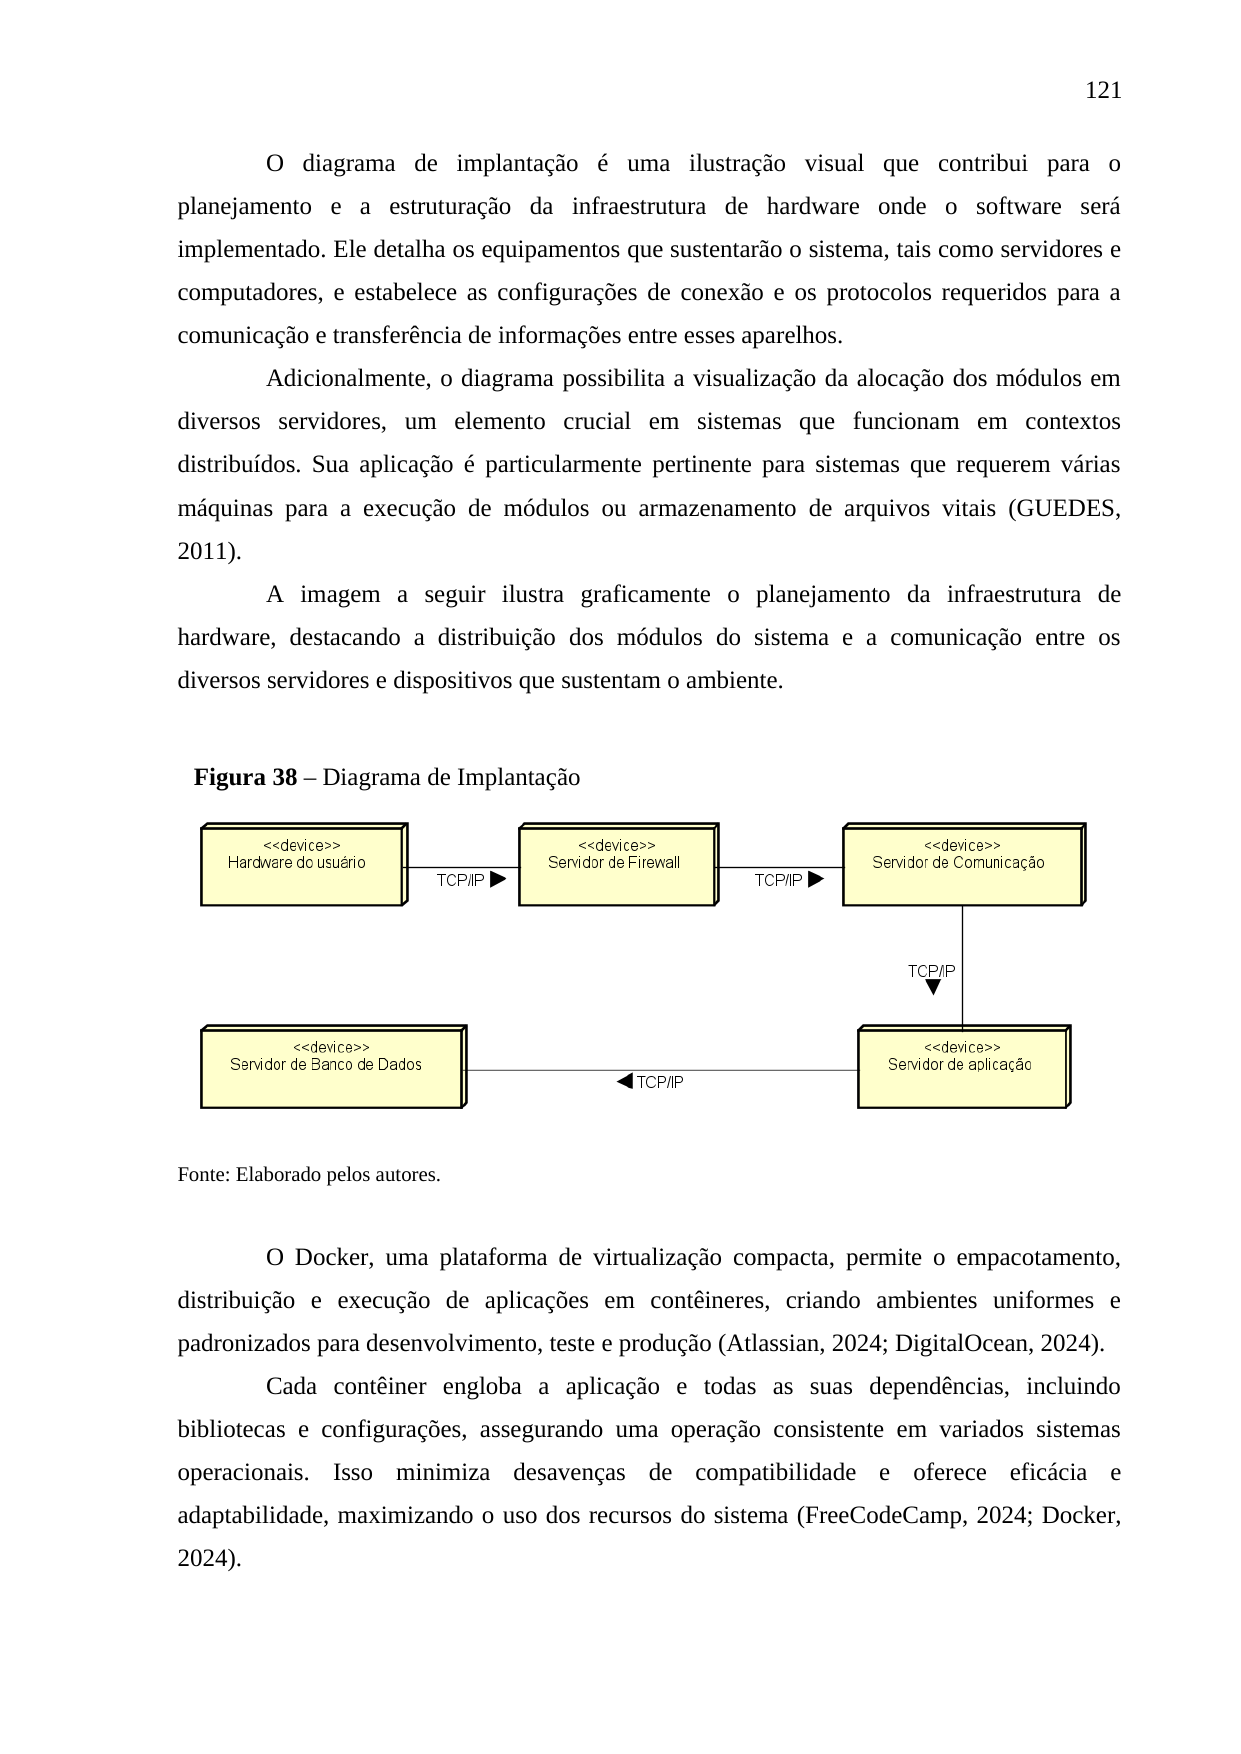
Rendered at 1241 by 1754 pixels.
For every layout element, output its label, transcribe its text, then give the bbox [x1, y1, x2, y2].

text Fonte: Elaborado pelos autores. [177, 1162, 1122, 1186]
text A imagem a seguir ilustra graficamente o planejamento da infraestrutura de hardware, destacando a distribuição dos módulos do sistema e a comunicação entre os diversos servidores e dispositivos que sustentam o ambiente. [177, 579, 1122, 694]
text Adicionalmente, o diagrama possibilita a visualização da alocação dos módulos em diversos servidores, um elemento crucial em sistemas que funcionam em contextos distribuídos. Sua aplicação é particularmente pertinente para sistemas que requerem várias máquinas para a execução de módulos ou armazenamento de arquivos vitais (GUEDES, 2011). [177, 363, 1122, 564]
text Cada contêiner engloba a aplicação e todas as suas dependências, incluindo bibliotecas e configurações, assegurando uma operação consistente em variados sistemas operacionais. Isso minimiza desavenças de compatibilidade e oferece eficácia e adaptabilidade, maximizando o uso dos recursos do sistema (FreeCodeCamp, 2024; Docker, 2024). [177, 1371, 1122, 1572]
text O Docker, uma plataforma de virtualização compacta, permite o empacotamento, distribuição e execução de aplicações em contêineres, criando ambientes uniformes e padronizados para desenvolvimento, teste e produção (Atlassian, 2024; DigitalOcean, 2024). [177, 1242, 1122, 1357]
picture [186, 811, 1089, 1120]
text O diagrama de implantação é uma ilustração visual que contribui para o planejamento e a estruturação da infraestrutura de hardware onde o software será implementado. Ele detalha os equipamentos que sustentarão o sistema, tais como servidores e computadores, e estabelece as configurações de conexão e os protocolos requeridos para a comunicação e transferência de informações entre esses aparelhos. [177, 148, 1122, 349]
